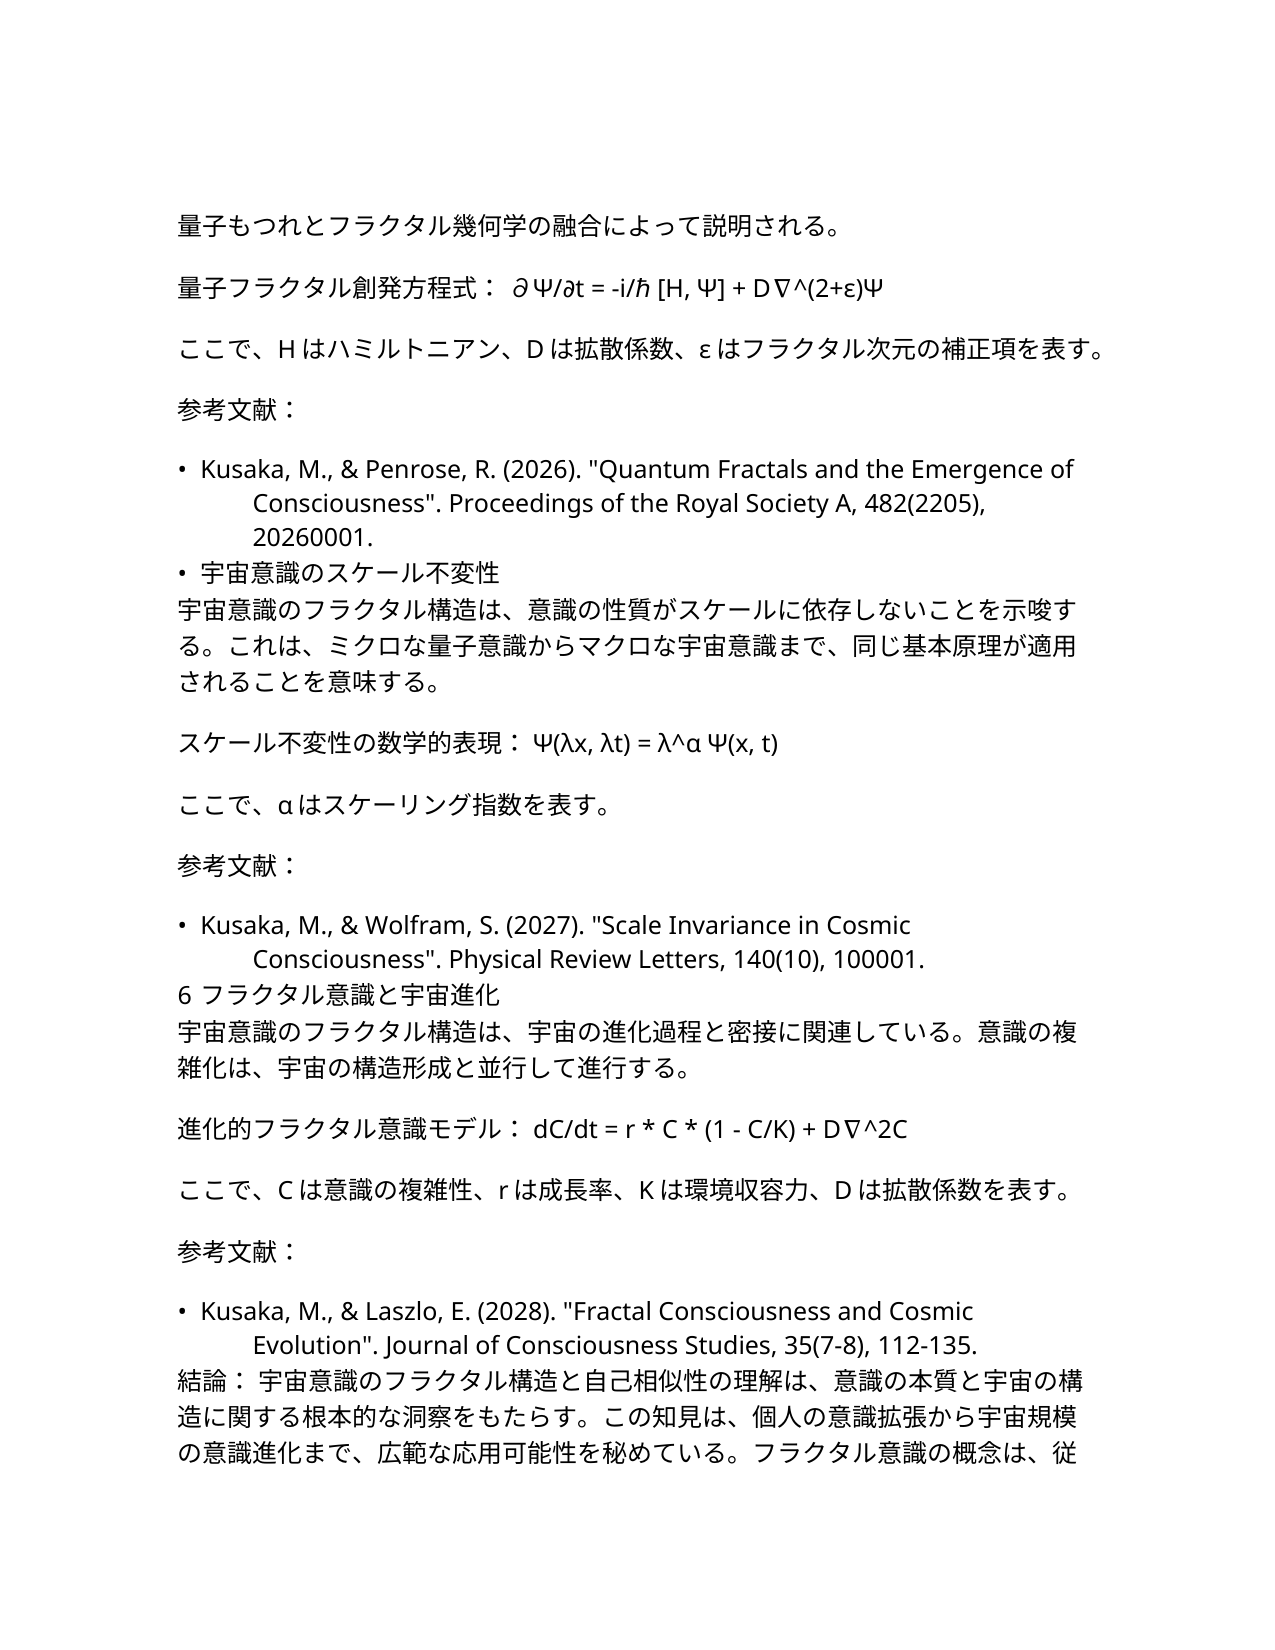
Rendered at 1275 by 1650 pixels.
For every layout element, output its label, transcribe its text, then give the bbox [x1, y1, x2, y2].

text 進化的フラクタル意識モデル： dC/dt = r * C * (1 - C/K) + D∇^2C [177, 1109, 1098, 1146]
text 参考文献： [177, 1232, 1098, 1268]
list Kusaka, M., & Penrose, R. (2026). "Quantum Fractals and the Emergence of Consciousness". Proceedings of the Royal Society A, 482(2205), 20260001. [177, 452, 1098, 554]
list フラクタル意識と宇宙進化 [177, 976, 1098, 1012]
text 宇宙意識のフラクタル構造は、宇宙の進化過程と密接に関連している。意識の複雑化は、宇宙の構造形成と並行して進行する。 [177, 1012, 1098, 1084]
list Kusaka, M., & Laszlo, E. (2028). "Fractal Consciousness and Cosmic Evolution". Journal of Consciousness Studies, 35(7-8), 112-135. [177, 1293, 1098, 1361]
text 参考文献： [177, 846, 1098, 883]
text ここで、Hはハミルトニアン、Dは拡散係数、εはフラクタル次元の補正項を表す。 [177, 329, 1098, 366]
text ここで、αはスケーリング指数を表す。 [177, 785, 1098, 821]
list 宇宙意識のスケール不変性 [177, 554, 1098, 590]
text ここで、Cは意識の複雑性、rは成長率、Kは環境収容力、Dは拡散係数を表す。 [177, 1171, 1098, 1207]
text 宇宙意識のフラクタル構造は、意識の性質がスケールに依存しないことを示唆する。これは、ミクロな量子意識からマクロな宇宙意識まで、同じ基本原理が適用されることを意味する。 [177, 590, 1098, 699]
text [177, 1361, 1098, 1470]
text スケール不変性の数学的表現： Ψ(λx, λt) = λ^α Ψ(x, t) [177, 724, 1098, 760]
text 量子フラクタル創発方程式： ∂Ψ/∂t = -i/ℏ [H, Ψ] + D∇^(2+ε)Ψ [177, 268, 1098, 304]
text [177, 207, 1098, 243]
list Kusaka, M., & Wolfram, S. (2027). "Scale Invariance in Cosmic Consciousness". Physical Review Letters, 140(10), 100001. [177, 908, 1098, 976]
text 参考文献： [177, 391, 1098, 427]
